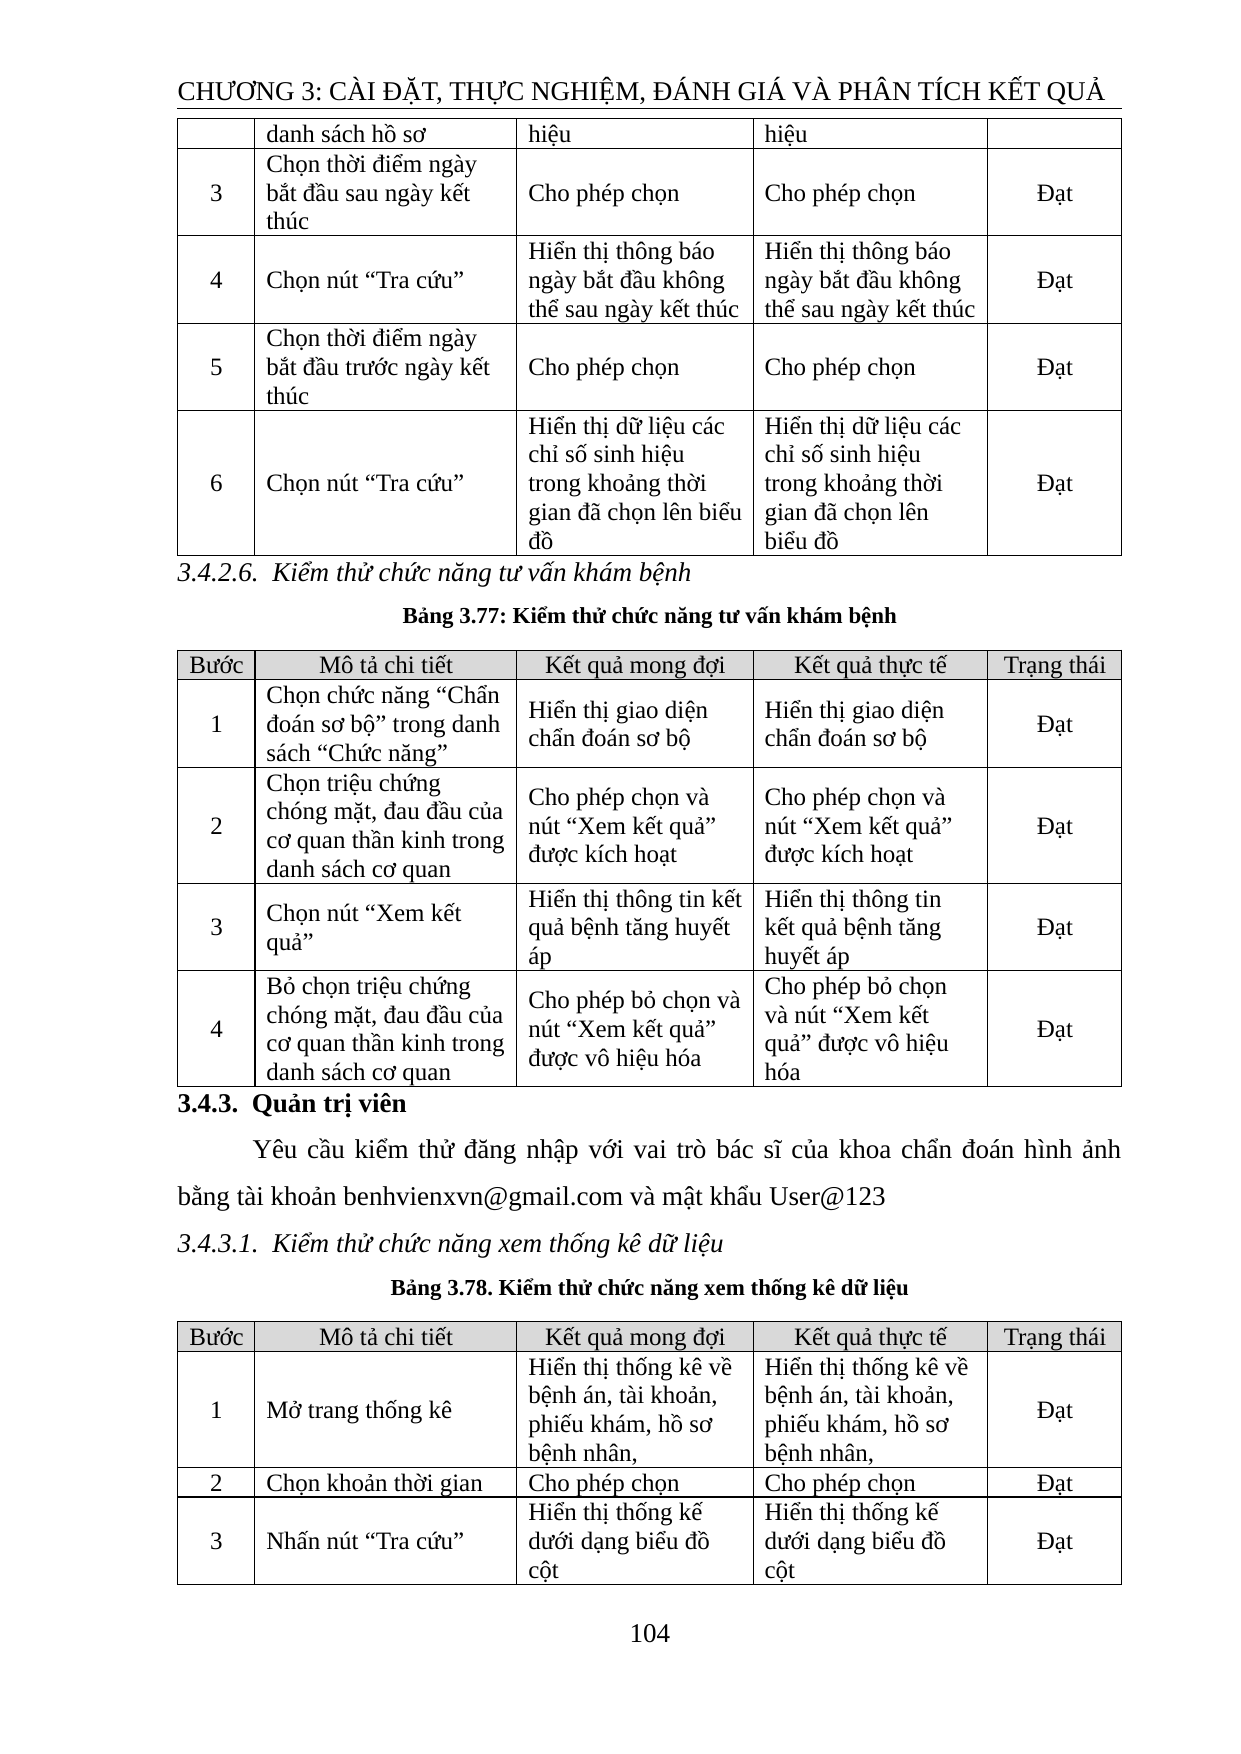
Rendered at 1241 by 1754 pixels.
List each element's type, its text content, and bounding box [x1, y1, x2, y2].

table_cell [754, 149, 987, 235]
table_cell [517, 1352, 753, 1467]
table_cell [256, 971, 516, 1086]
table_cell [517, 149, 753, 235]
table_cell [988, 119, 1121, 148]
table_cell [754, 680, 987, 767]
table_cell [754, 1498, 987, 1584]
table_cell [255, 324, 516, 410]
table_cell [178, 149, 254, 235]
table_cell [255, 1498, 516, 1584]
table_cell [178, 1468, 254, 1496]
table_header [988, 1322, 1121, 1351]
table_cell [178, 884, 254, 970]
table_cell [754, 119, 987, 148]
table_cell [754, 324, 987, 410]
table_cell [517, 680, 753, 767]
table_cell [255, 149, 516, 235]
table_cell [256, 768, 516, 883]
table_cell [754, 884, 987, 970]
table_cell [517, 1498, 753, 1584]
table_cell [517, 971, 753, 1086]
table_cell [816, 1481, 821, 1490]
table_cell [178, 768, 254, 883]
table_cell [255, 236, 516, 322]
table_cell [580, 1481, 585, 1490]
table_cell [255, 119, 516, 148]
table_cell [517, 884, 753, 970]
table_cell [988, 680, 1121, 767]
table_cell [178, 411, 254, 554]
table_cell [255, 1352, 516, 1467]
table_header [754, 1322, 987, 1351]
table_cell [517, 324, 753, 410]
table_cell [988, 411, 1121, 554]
subtitle Kiểm thử chức năng tư vấn khám bệnh [177, 556, 1122, 587]
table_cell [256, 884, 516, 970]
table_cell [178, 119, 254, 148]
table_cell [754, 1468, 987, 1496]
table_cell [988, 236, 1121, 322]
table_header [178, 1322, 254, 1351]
text Yêu cầu kiểm thử đăng nhập với vai trò bác sĩ của khoa chẩn đoán hình ảnh bằng tài khoản benhvienxvn@gmail.com và mật khẩu User@123 [177, 1134, 1122, 1211]
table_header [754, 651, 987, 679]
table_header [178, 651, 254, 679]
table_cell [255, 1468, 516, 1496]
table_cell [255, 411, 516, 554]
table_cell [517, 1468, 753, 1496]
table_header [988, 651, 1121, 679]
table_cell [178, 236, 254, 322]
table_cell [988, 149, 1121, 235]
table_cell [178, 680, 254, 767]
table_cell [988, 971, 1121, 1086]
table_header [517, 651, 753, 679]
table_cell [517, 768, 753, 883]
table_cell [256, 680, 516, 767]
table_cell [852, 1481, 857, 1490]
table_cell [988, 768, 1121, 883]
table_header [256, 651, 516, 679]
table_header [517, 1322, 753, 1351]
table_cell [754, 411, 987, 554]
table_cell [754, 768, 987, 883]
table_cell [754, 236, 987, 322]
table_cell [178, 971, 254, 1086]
subtitle Quản trị viên [177, 1087, 1122, 1118]
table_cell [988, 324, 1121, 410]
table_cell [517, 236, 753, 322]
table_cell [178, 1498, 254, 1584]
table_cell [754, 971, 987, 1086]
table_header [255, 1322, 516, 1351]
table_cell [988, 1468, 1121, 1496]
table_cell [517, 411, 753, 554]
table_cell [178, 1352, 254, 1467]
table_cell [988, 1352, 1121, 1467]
subtitle Kiểm thử chức năng xem thống kê dữ liệu [177, 1227, 1122, 1258]
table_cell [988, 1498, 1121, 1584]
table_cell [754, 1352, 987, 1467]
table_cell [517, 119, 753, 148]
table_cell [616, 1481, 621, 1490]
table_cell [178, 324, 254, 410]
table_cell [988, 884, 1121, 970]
